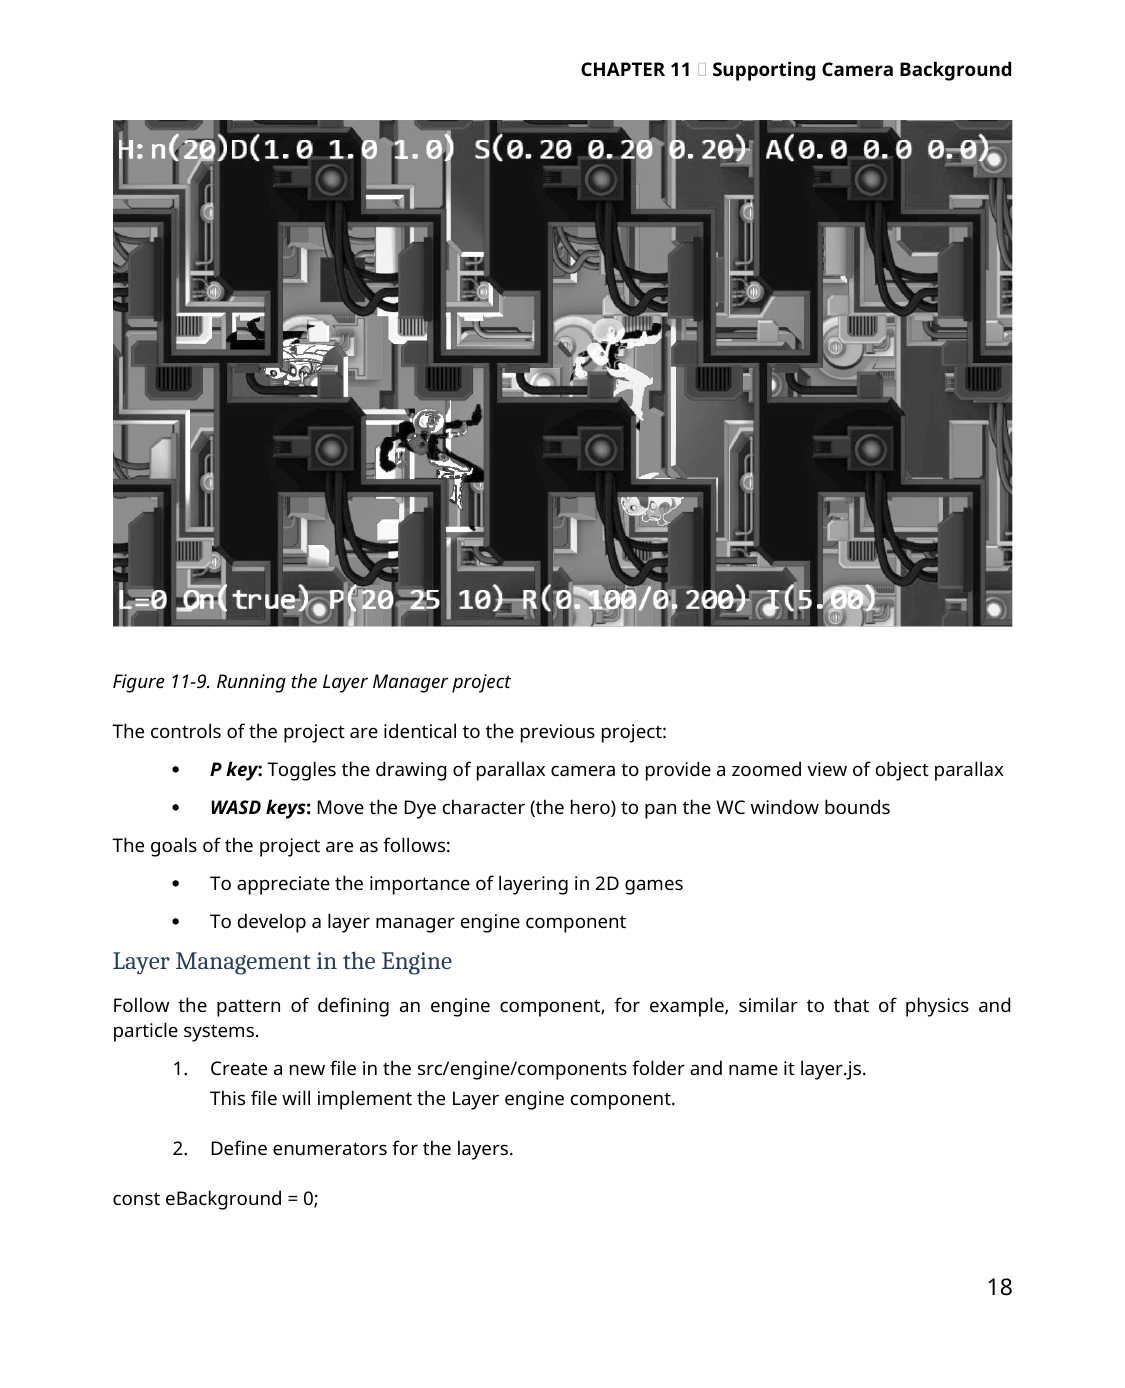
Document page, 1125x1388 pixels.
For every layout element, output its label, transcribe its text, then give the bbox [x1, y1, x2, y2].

text The controls of the project are identical to the previous project: [112, 718, 1012, 744]
text To appreciate the importance of layering in 2D games [172, 871, 1012, 896]
text The goals of the project are as follows: [112, 833, 1012, 858]
text const eBackground = 0; [112, 1185, 1012, 1211]
text WASD keys: Move the Dye character (the hero) to pan the WC window bounds [172, 794, 1012, 820]
list Create a new file in the src/engine/components folder and name it layer.js. This file will implement the Layer engine component. [172, 1056, 892, 1111]
subtitle Layer Management in the Engine [112, 947, 1012, 975]
text Figure 11-9. Running the Layer Manager project [112, 668, 1012, 693]
text To develop a layer manager engine component [172, 909, 1012, 934]
list Define enumerators for the layers. [172, 1135, 1012, 1161]
text P key: Toggles the drawing of parallax camera to provide a zoomed view of object parallax [172, 757, 1012, 782]
text Follow the pattern of defining an engine component, for example, similar to that of physics and particle systems. [112, 992, 1012, 1043]
